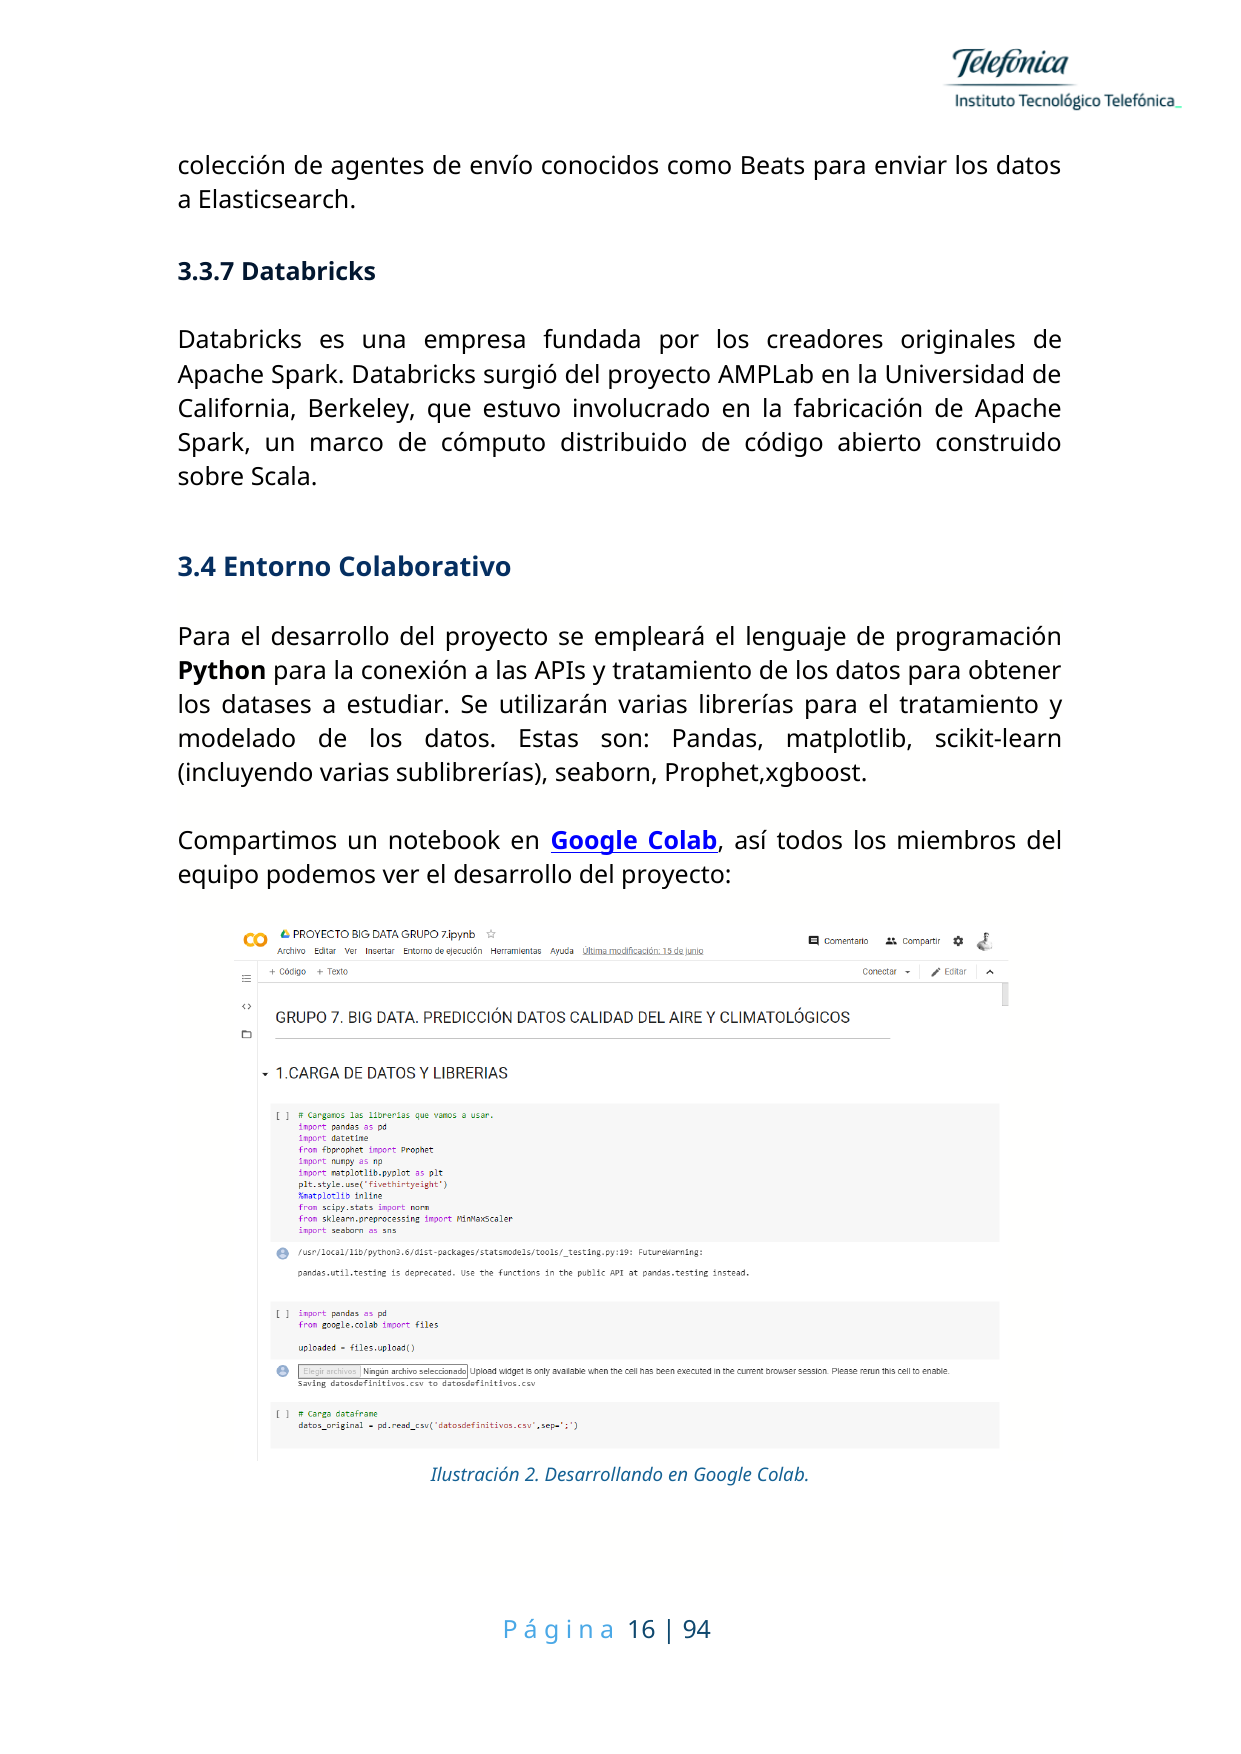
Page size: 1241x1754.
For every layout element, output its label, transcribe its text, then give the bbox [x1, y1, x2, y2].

text Databricks es una empresa fundada por los creadores originales de Apache Spark. Databricks surgió del proyecto AMPLab en la Universidad de California, Berkeley, que estuvo involucrado en la fabricación de Apache Spark, un marco de cómputo distribuido de código abierto construido sobre Scala. [177, 322, 1063, 492]
picture [892, 21, 1215, 128]
text Compartimos un notebook en Google Colab, así todos los miembros del equipo podemos ver el desarrollo del proyecto: [177, 823, 1063, 891]
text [177, 148, 1063, 216]
subtitle 3.4 Entorno Colaborativo [177, 547, 1063, 584]
text Para el desarrollo del proyecto se empleará el lenguaje de programación Python para la conexión a las APIs y tratamiento de los datos para obtener los datases a estudiar. Se utilizarán varias librerías para el tratamiento y modelado de los datos. Estas son: Pandas, matplotlib, scikit-learn (incluyendo varias sublibrerías), seaborn, Prophet,xgboost. [177, 618, 1063, 789]
picture [234, 925, 1009, 1461]
subtitle 3.3.7 Databricks [177, 254, 1063, 288]
